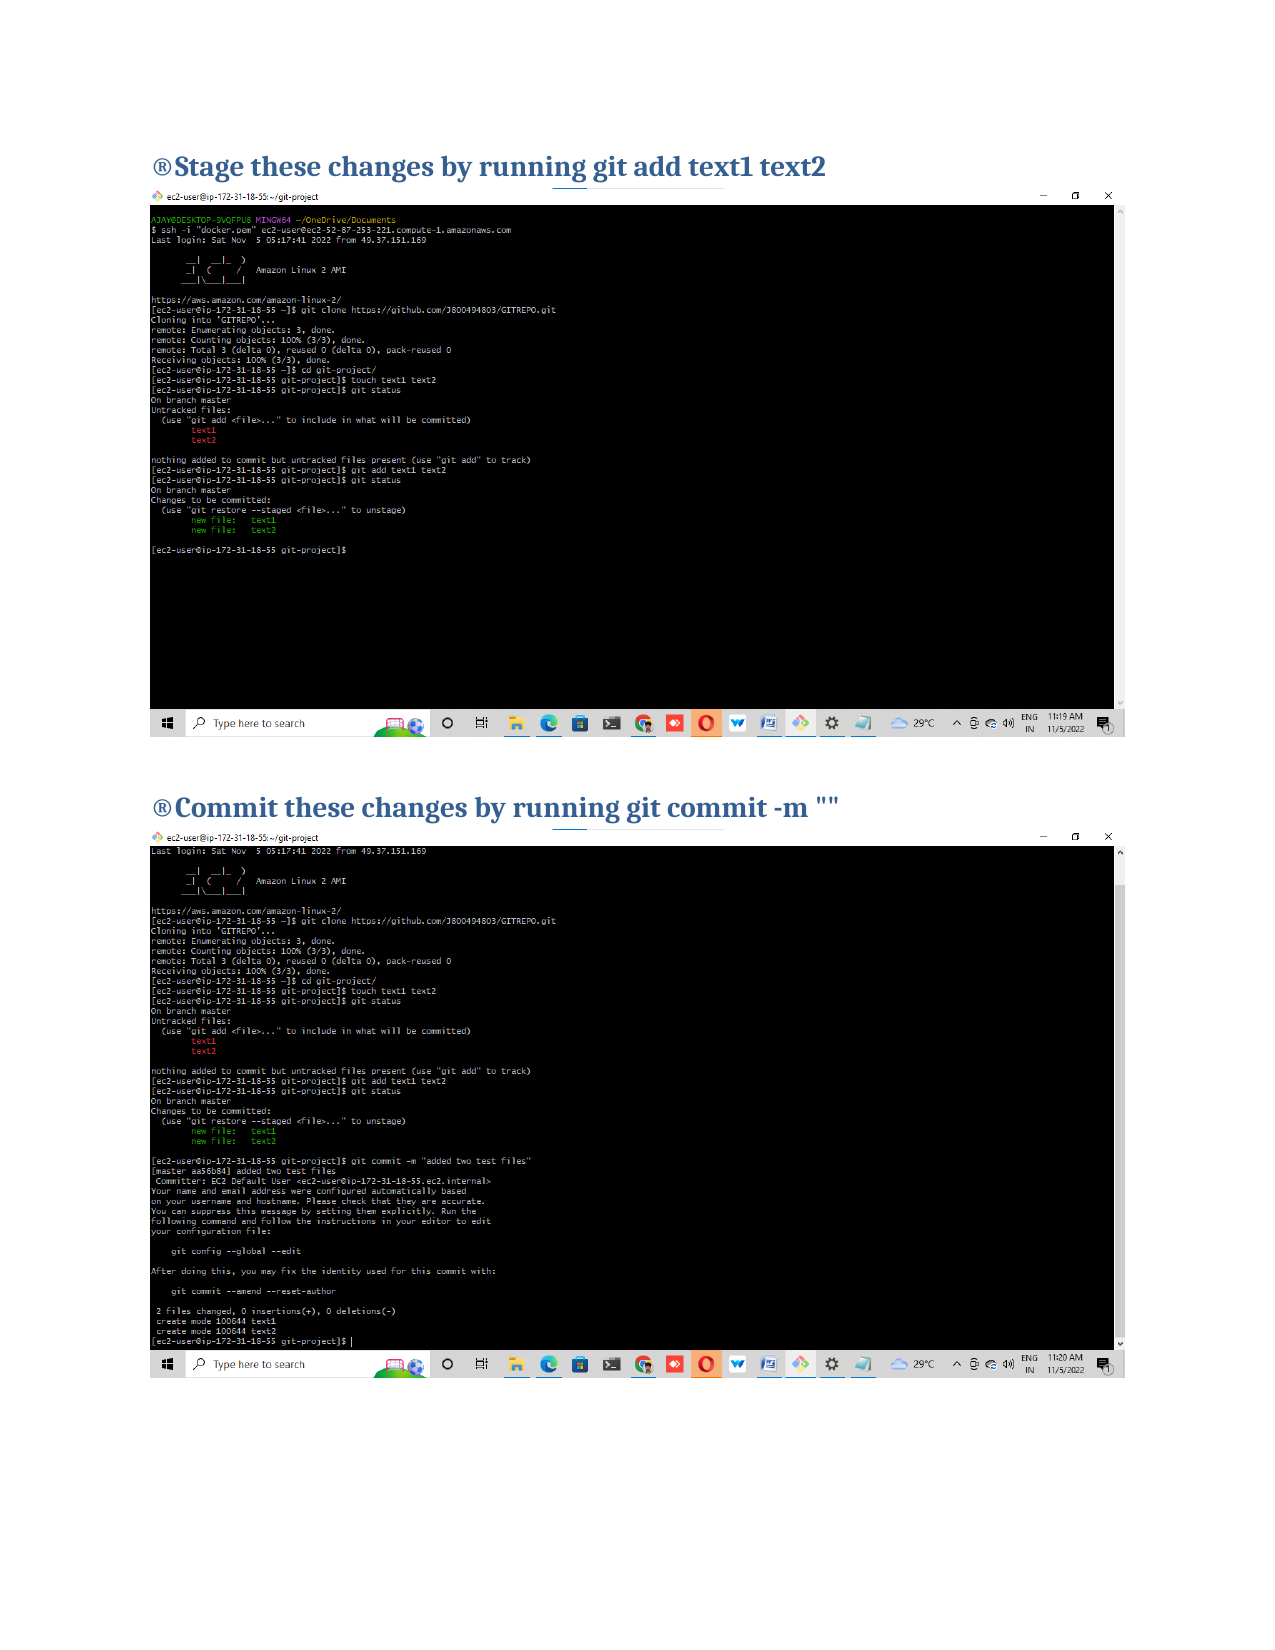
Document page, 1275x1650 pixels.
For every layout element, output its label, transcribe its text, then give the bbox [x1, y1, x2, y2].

subtitle ®Stage these changes by running git add text1 text2 [150, 150, 1125, 183]
picture [150, 829, 1125, 1378]
subtitle ®Commit these changes by running git commit -m "" [150, 791, 1125, 824]
picture [150, 188, 1125, 737]
